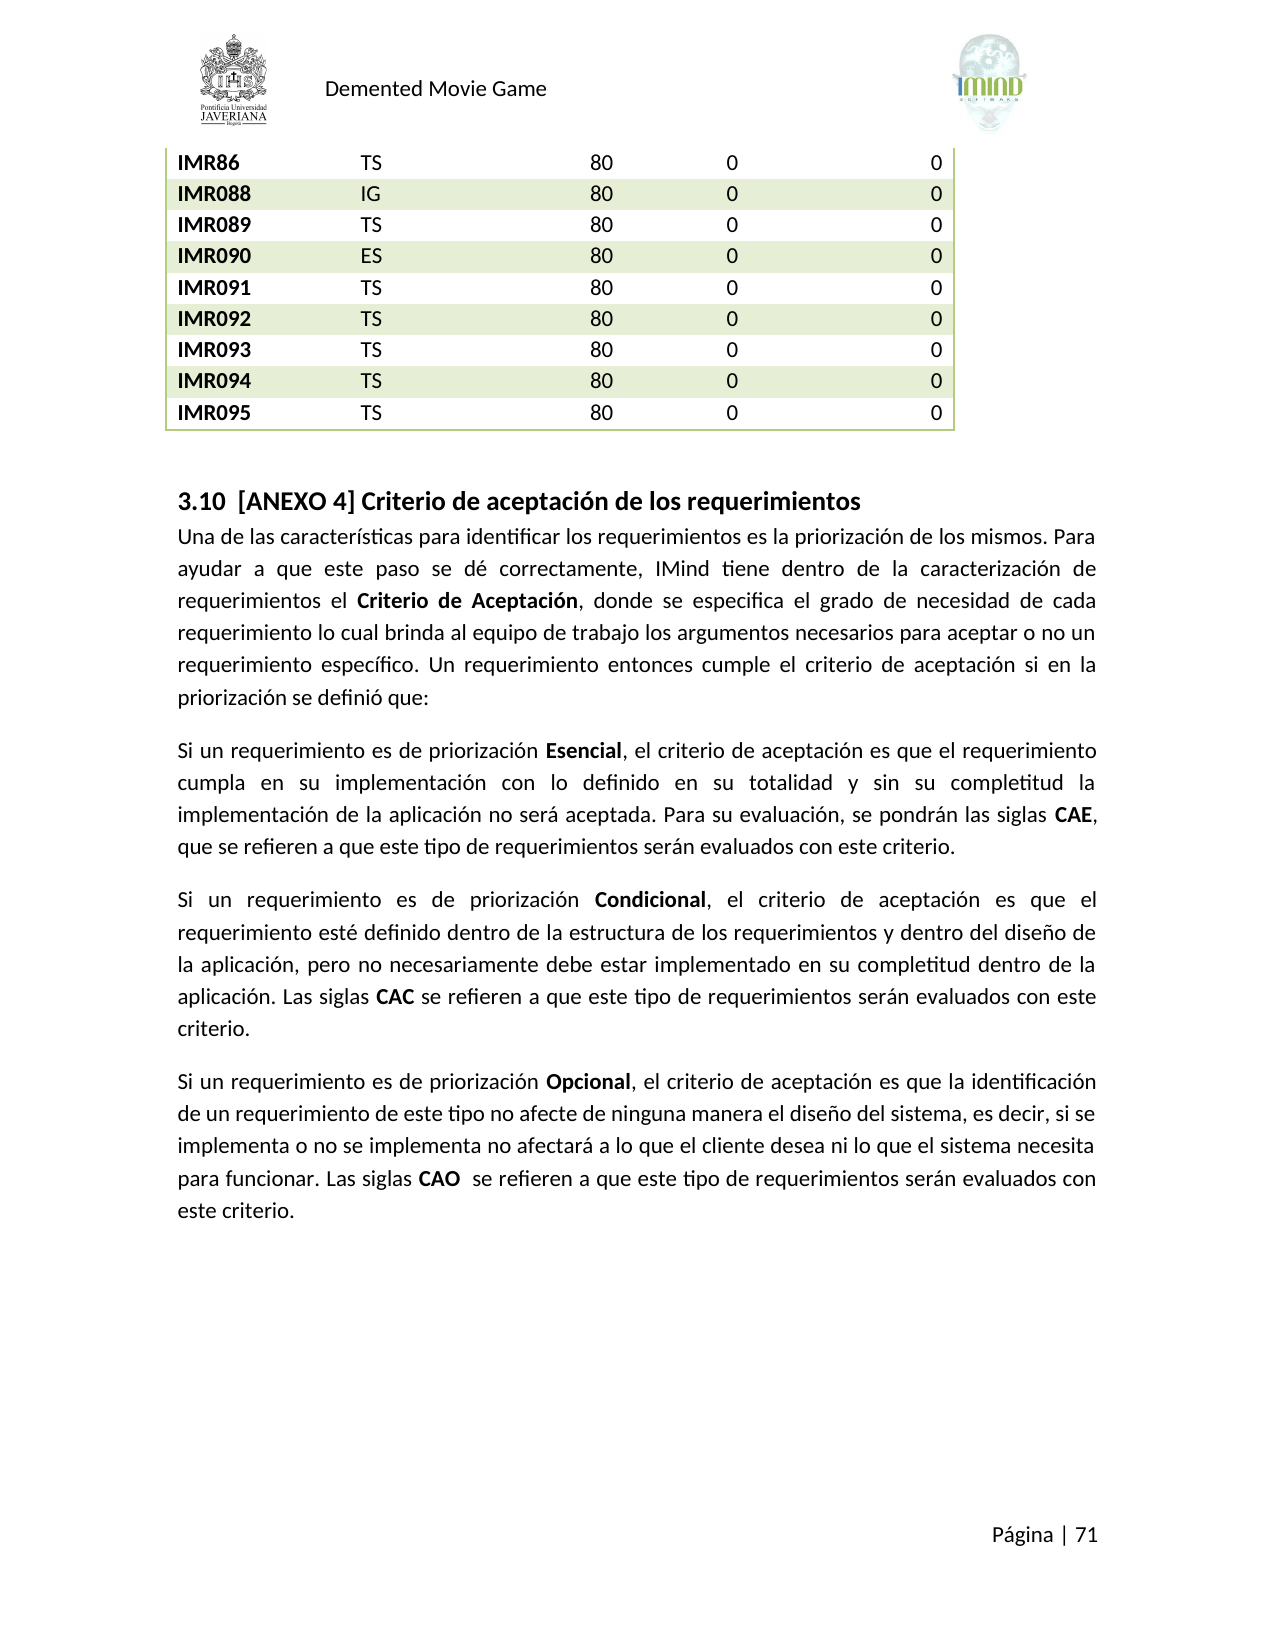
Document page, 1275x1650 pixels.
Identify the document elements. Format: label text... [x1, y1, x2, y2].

text Si un requerimiento es de priorización Condicional, el criterio de aceptación es que el requerimiento esté definido dentro de la estructura de los requerimientos y dentro del diseño de la aplicación, pero no necesariamente debe estar implementado en su completitud dentro de la aplicación. Las siglas CAC se refieren a que este tipo de requerimientos serán evaluados con este criterio. [177, 885, 1098, 1042]
subtitle [ANEXO 4] Criterio de aceptación de los requerimientos [177, 484, 1098, 517]
text Si un requerimiento es de priorización Esencial, el criterio de aceptación es que el requerimiento cumpla en su implementación con lo definido en su totalidad y sin su completitud la implementación de la aplicación no será aceptada. Para su evaluación, se pondrán las siglas CAE, que se refieren a que este tipo de requerimientos serán evaluados con este criterio. [177, 736, 1098, 860]
picture [951, 34, 1033, 138]
text Si un requerimiento es de priorización Opcional, el criterio de aceptación es que la identificación de un requerimiento de este tipo no afecte de ninguna manera el diseño del sistema, es decir, si se implementa o no se implementa no afectará a lo que el cliente desea ni lo que el sistema necesita para funcionar. Las siglas CAO se refieren a que este tipo de requerimientos serán evaluados con este criterio. [177, 1067, 1098, 1224]
text Una de las características para identificar los requerimientos es la priorización de los mismos. Para ayudar a que este paso se dé correctamente, IMind tiene dentro de la caracterización de requerimientos el Criterio de Aceptación, donde se especifica el grado de necesidad de cada requerimiento lo cual brinda al equipo de trabajo los argumentos necesarios para aceptar o no un requerimiento específico. Un requerimiento entonces cumple el criterio de aceptación si en la priorización se definió que: [177, 522, 1098, 711]
picture [200, 34, 267, 126]
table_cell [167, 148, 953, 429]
